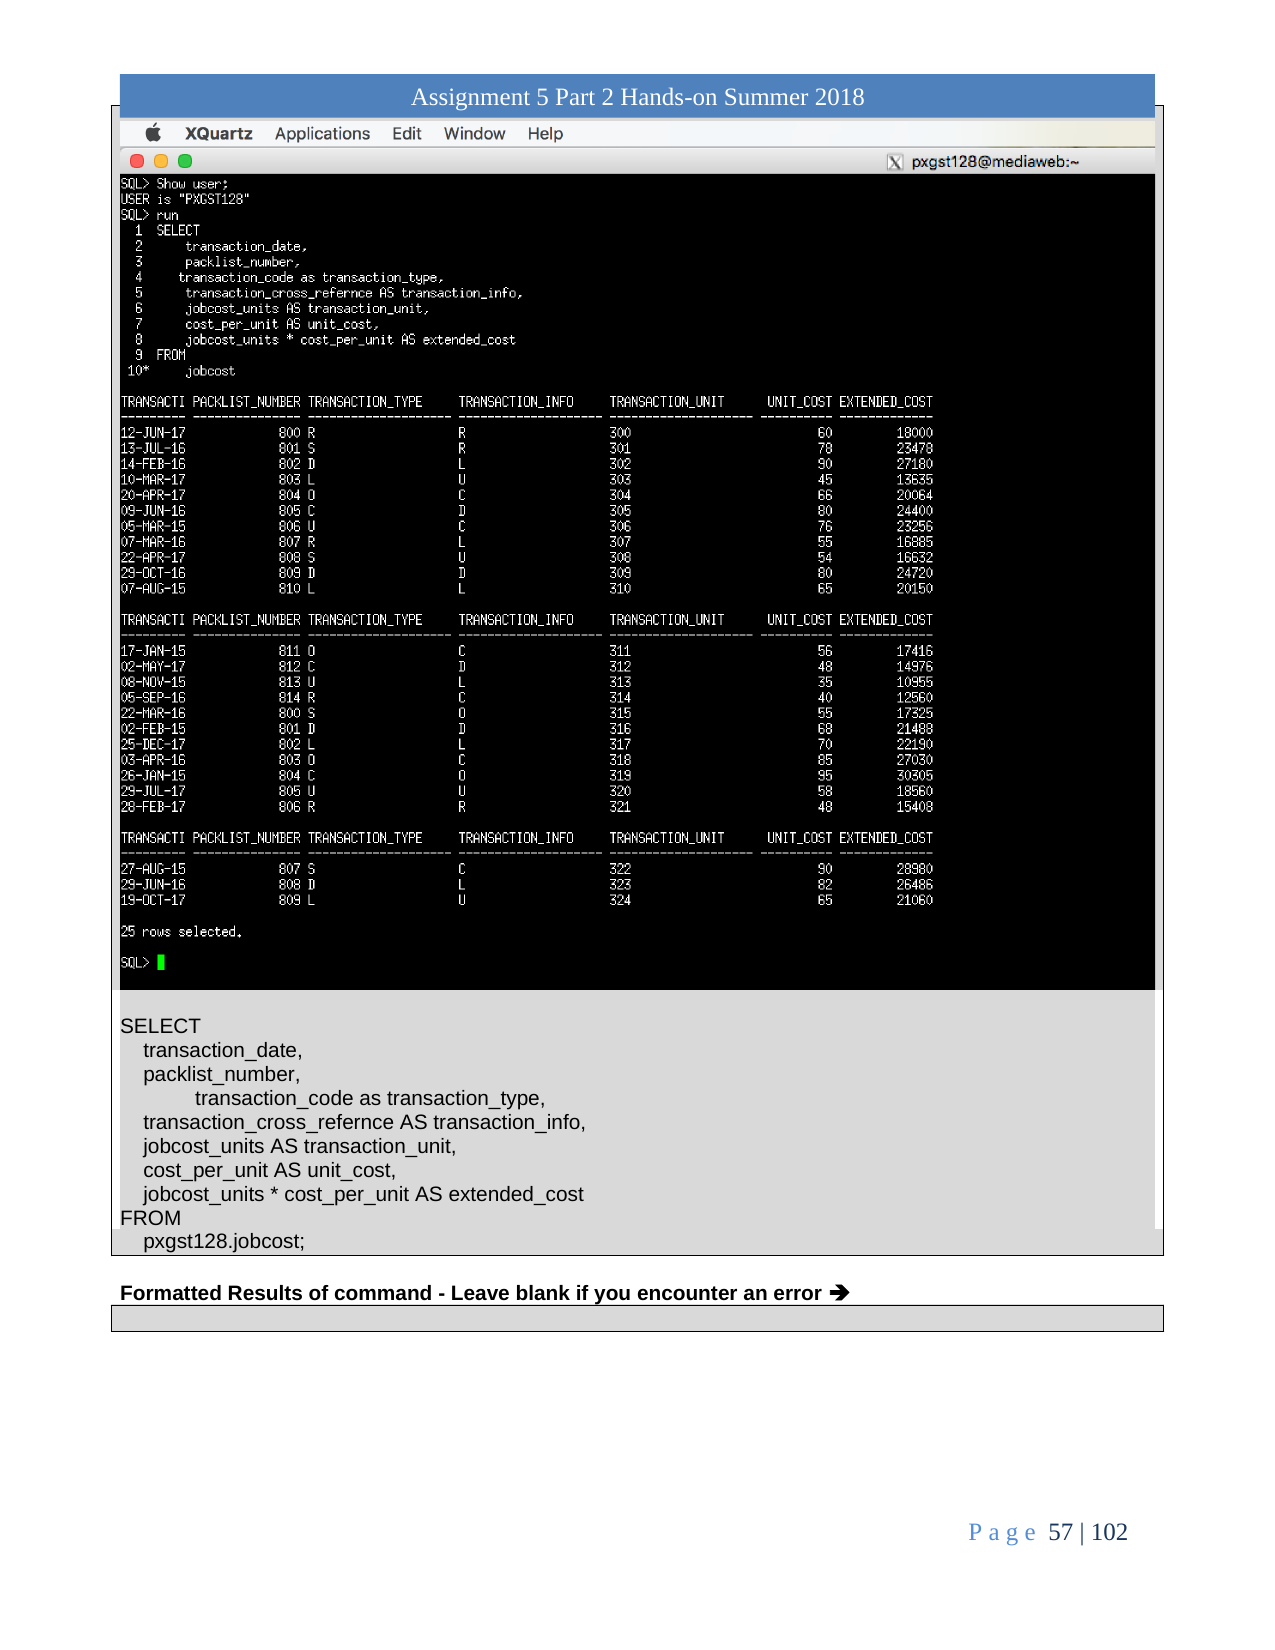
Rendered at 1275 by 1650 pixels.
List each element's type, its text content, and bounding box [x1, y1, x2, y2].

text jobcost_units * cost_per_unit AS extended_cost [120, 1181, 1155, 1205]
text SELECT [120, 1014, 1155, 1038]
text transaction_code as transaction_type, [120, 1086, 1155, 1109]
text FROM [120, 1205, 1155, 1226]
text packlist_number, [120, 1062, 1155, 1086]
text transaction_date, [120, 1038, 1155, 1062]
text Formatted Results of command - Leave blank if you encounter an error [120, 1280, 1155, 1304]
text jobcost_units AS transaction_unit, [120, 1133, 1155, 1157]
text pxgst128.jobcost; [112, 1226, 1163, 1255]
picture [120, 121, 1155, 990]
text cost_per_unit AS unit_cost, [120, 1157, 1155, 1181]
text transaction_cross_refernce AS transaction_info, [120, 1109, 1155, 1133]
